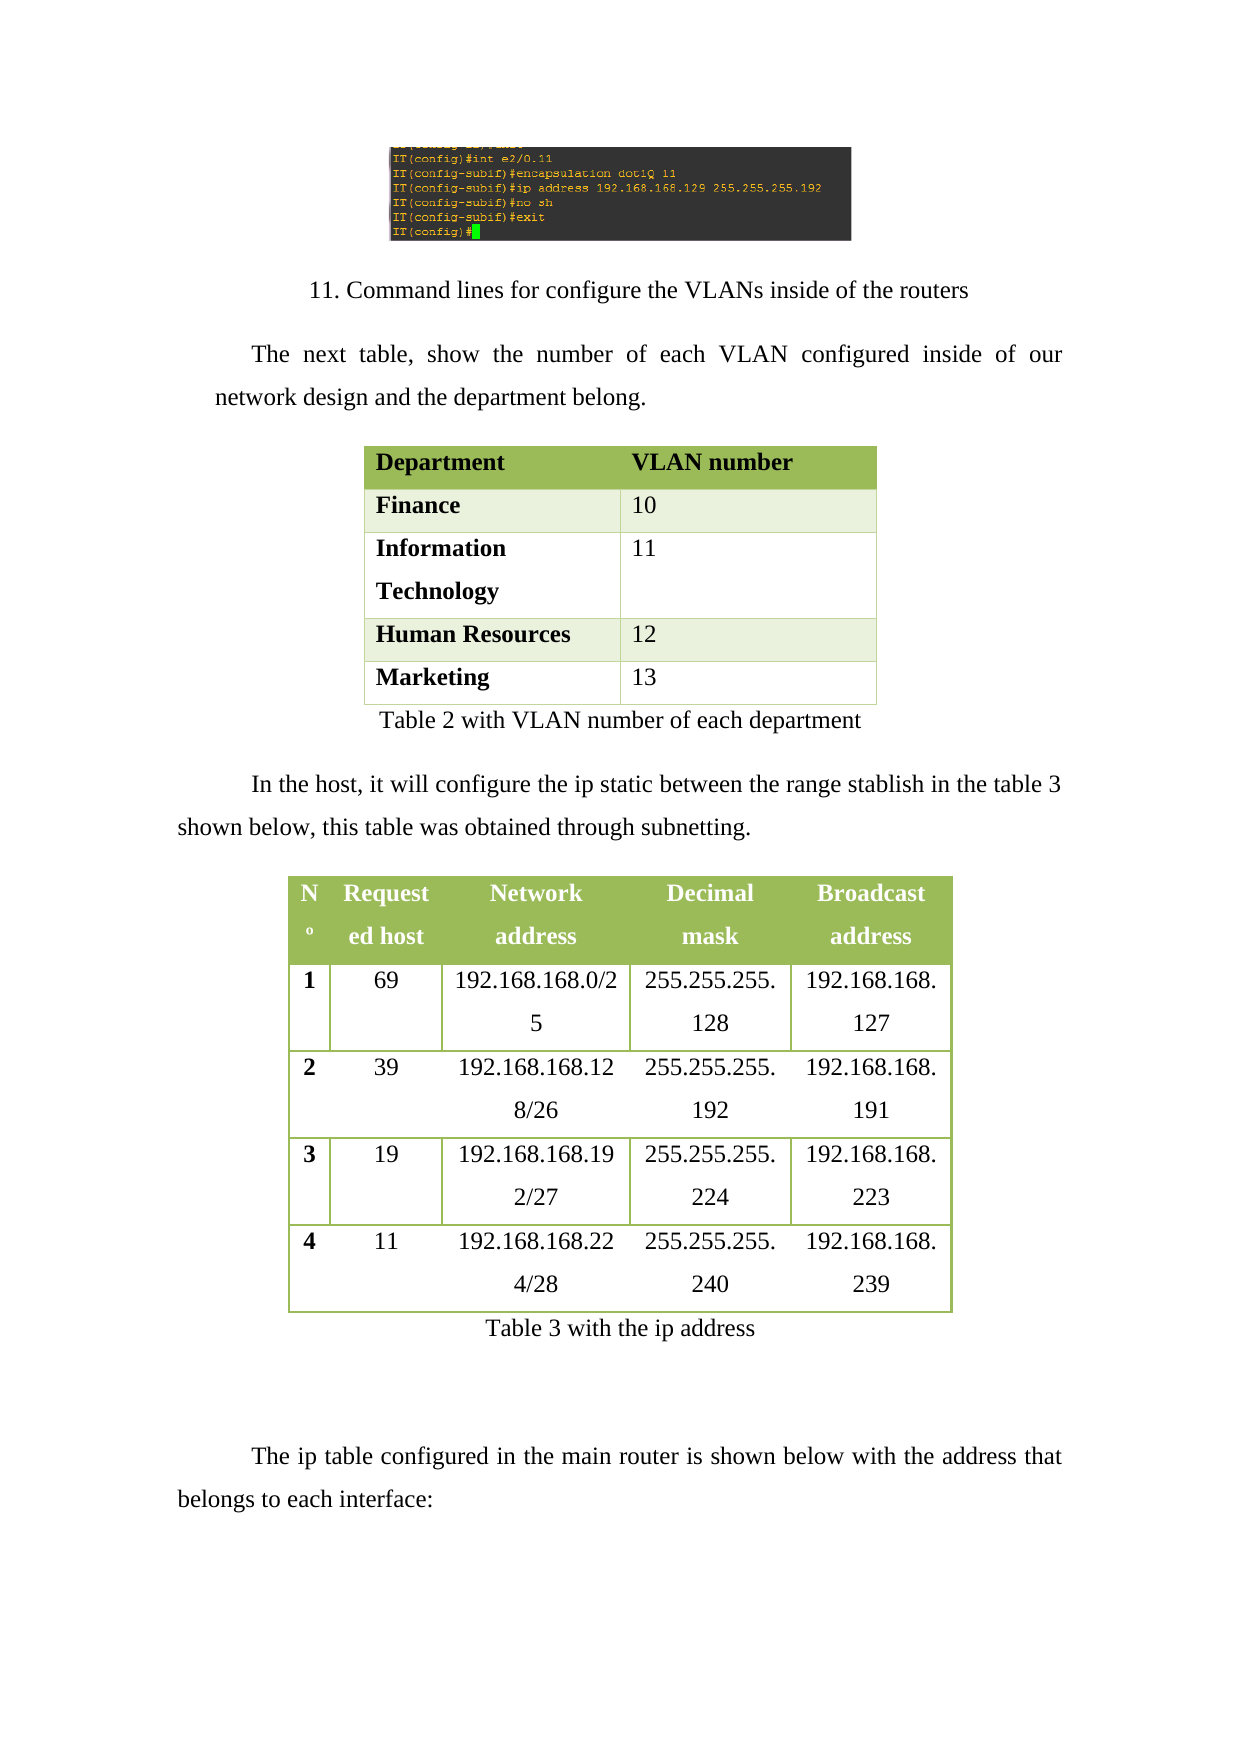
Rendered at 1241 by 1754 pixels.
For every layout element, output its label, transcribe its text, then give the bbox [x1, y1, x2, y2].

table_cell 4 [290, 1226, 330, 1311]
table_header Broadcast address [791, 878, 950, 963]
table_cell 12 [621, 619, 876, 661]
table_cell 2 [290, 1052, 330, 1137]
table_cell 3 [290, 1139, 329, 1224]
table_cell 39 [330, 1052, 442, 1137]
table_cell Information Technology [365, 533, 620, 618]
table_cell 19 [331, 1139, 441, 1224]
table_cell 192.168.168.0/25 [443, 965, 629, 1050]
table_cell 192.168.168.223 [792, 1139, 950, 1224]
table_cell 11 [621, 533, 876, 618]
table_cell 13 [621, 662, 876, 704]
list Command lines for configure the VLANs inside of the routers [215, 275, 1063, 304]
table_header Network address [442, 878, 630, 963]
table_cell 255.255.255.128 [631, 965, 790, 1050]
table_header Nº [290, 878, 330, 963]
picture [388, 147, 852, 241]
text The ip table configured in the main router is shown below with the address that belongs to each interface: [177, 1441, 1063, 1513]
text Table 3 with the ip address [177, 1313, 1063, 1342]
table_header Decimal mask [630, 878, 791, 963]
table_header VLAN number [621, 447, 876, 489]
table_cell 11 [330, 1226, 442, 1311]
table_cell 192.168.168.191 [791, 1052, 950, 1137]
text The next table, show the number of each VLAN configured inside of our network design and the department belong. [215, 339, 1063, 411]
table_cell 192.168.168.192/27 [443, 1139, 629, 1224]
table_cell 255.255.255.224 [631, 1139, 790, 1224]
table_cell 192.168.168.239 [791, 1226, 950, 1311]
table_cell 192.168.168.224/28 [442, 1226, 630, 1311]
table_cell 69 [331, 965, 441, 1050]
table_cell Human Resources [365, 619, 620, 661]
table_cell 255.255.255.240 [630, 1226, 791, 1311]
table_cell Finance [365, 490, 620, 532]
table_header Requested host [330, 878, 442, 963]
table_cell 10 [621, 490, 876, 532]
text In the host, it will configure the ip static between the range stablish in the table 3 shown below, this table was obtained through subnetting. [177, 769, 1063, 841]
table_cell 1 [290, 965, 329, 1050]
table_cell 192.168.168.128/26 [442, 1052, 630, 1137]
table_cell Marketing [365, 662, 620, 704]
text Table 2 with VLAN number of each department [177, 705, 1063, 733]
table_header Department [365, 447, 620, 489]
table_cell 255.255.255.192 [630, 1052, 791, 1137]
table_cell 192.168.168.127 [792, 965, 950, 1050]
